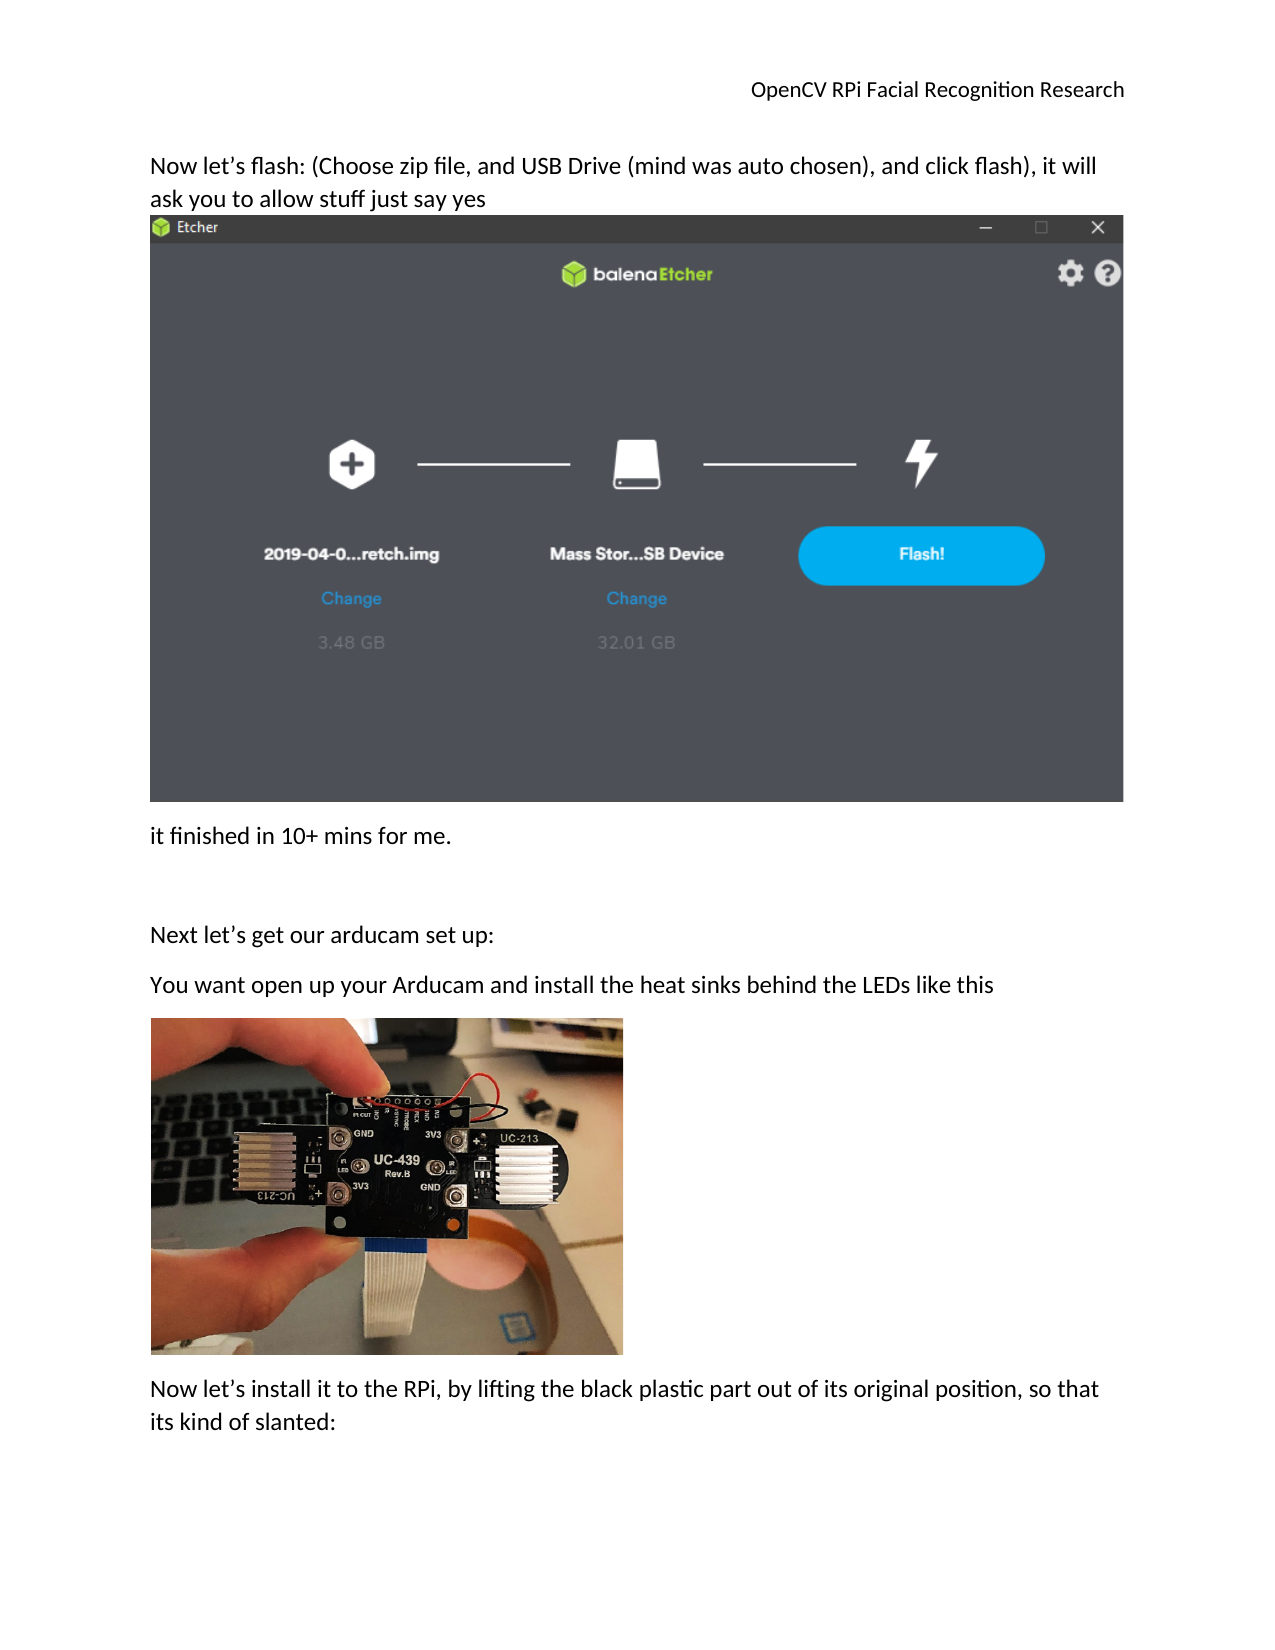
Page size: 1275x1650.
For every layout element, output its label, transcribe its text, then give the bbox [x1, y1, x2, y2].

picture [151, 1018, 624, 1355]
text You want open up your Arducam and install the heat sinks behind the LEDs like this [150, 969, 1125, 1000]
text Next let’s get our arducam set up: [150, 919, 1125, 950]
text Now let’s install it to the RPi, by lifting the black plastic part out of its original position, so that its kind of slanted: [150, 1373, 1125, 1437]
text it finished in 10+ mins for me. [150, 820, 1125, 851]
picture [150, 215, 1124, 802]
